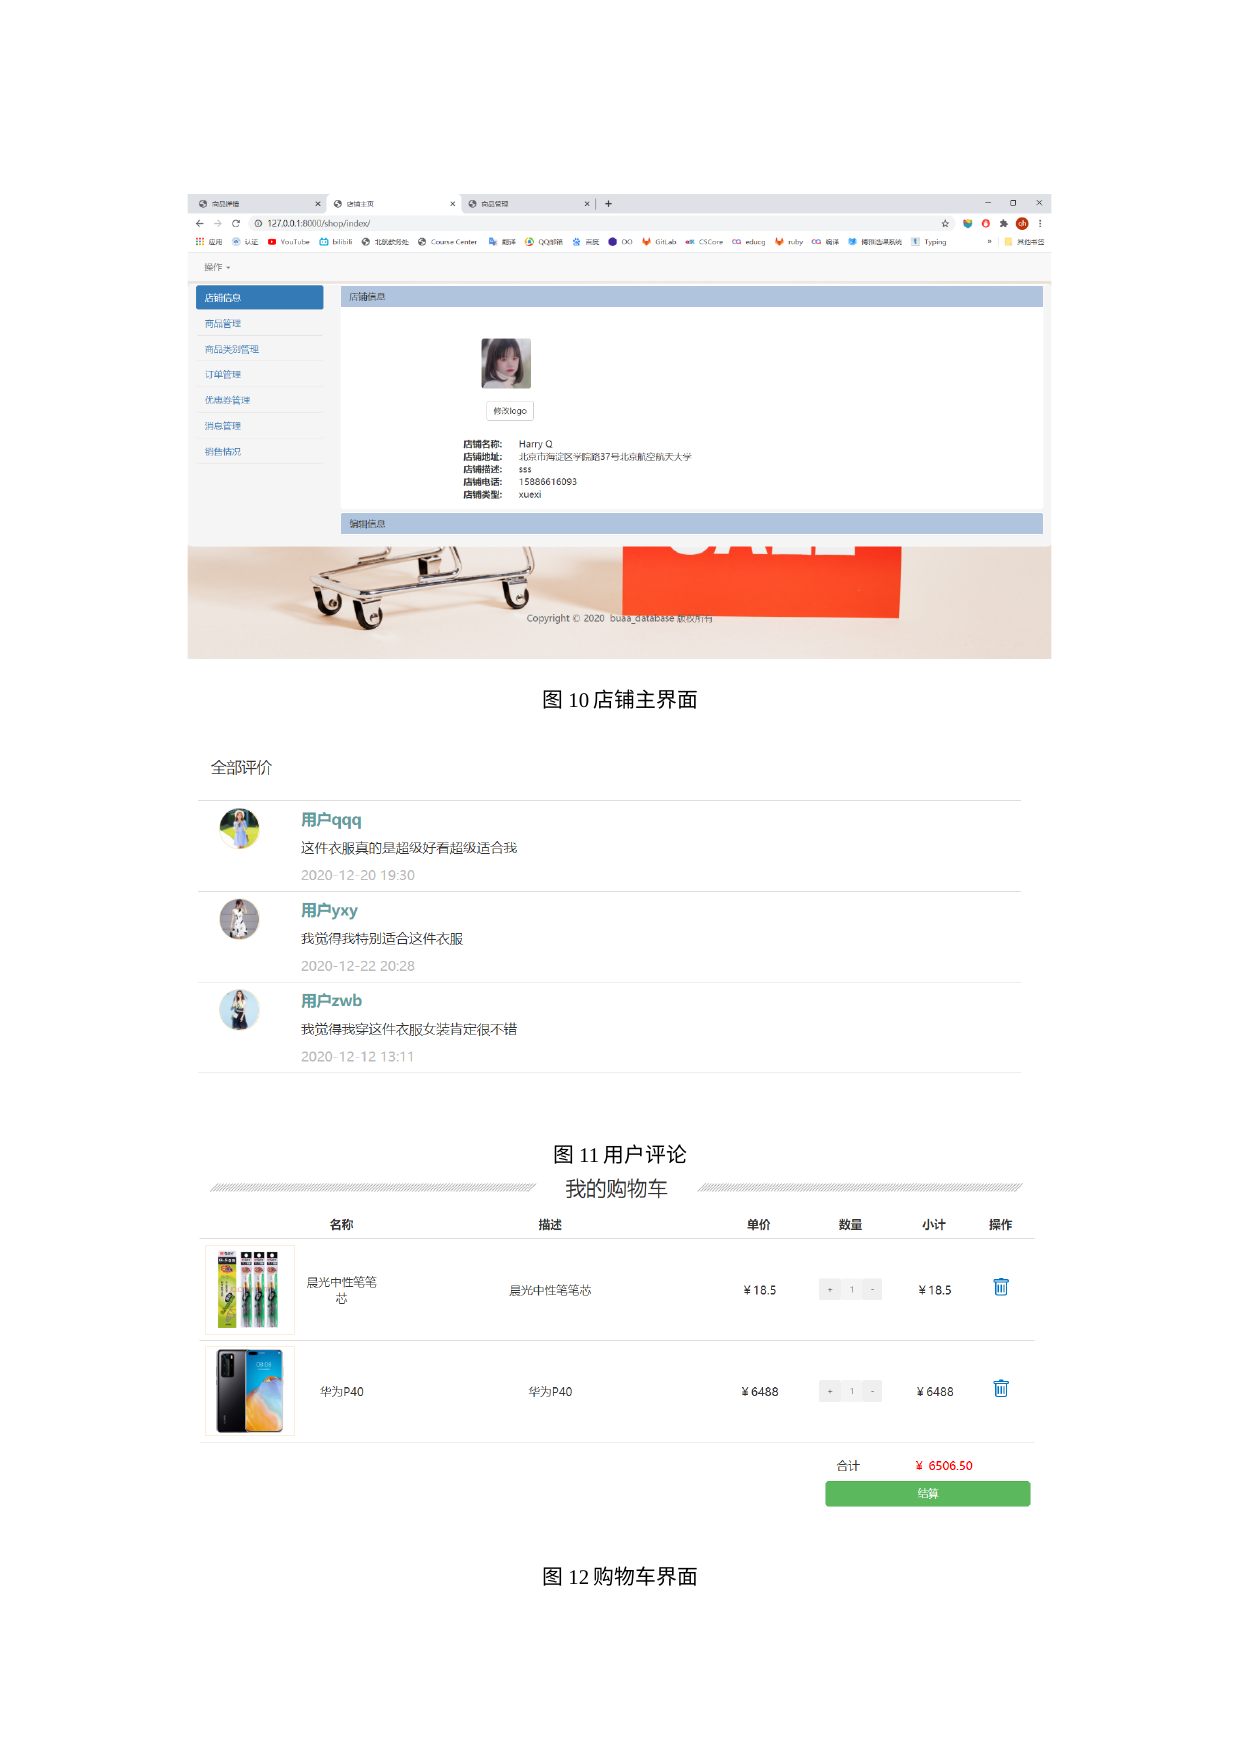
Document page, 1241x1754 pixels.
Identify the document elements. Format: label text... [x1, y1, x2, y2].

picture [187, 1169, 1053, 1532]
picture [187, 194, 1052, 659]
text 图 10 店铺主界面 [187, 682, 1053, 714]
text 图 11 用户评论 [187, 1137, 1053, 1169]
text 图 12 购物车界面 [187, 1559, 1053, 1592]
picture [187, 747, 1053, 1135]
